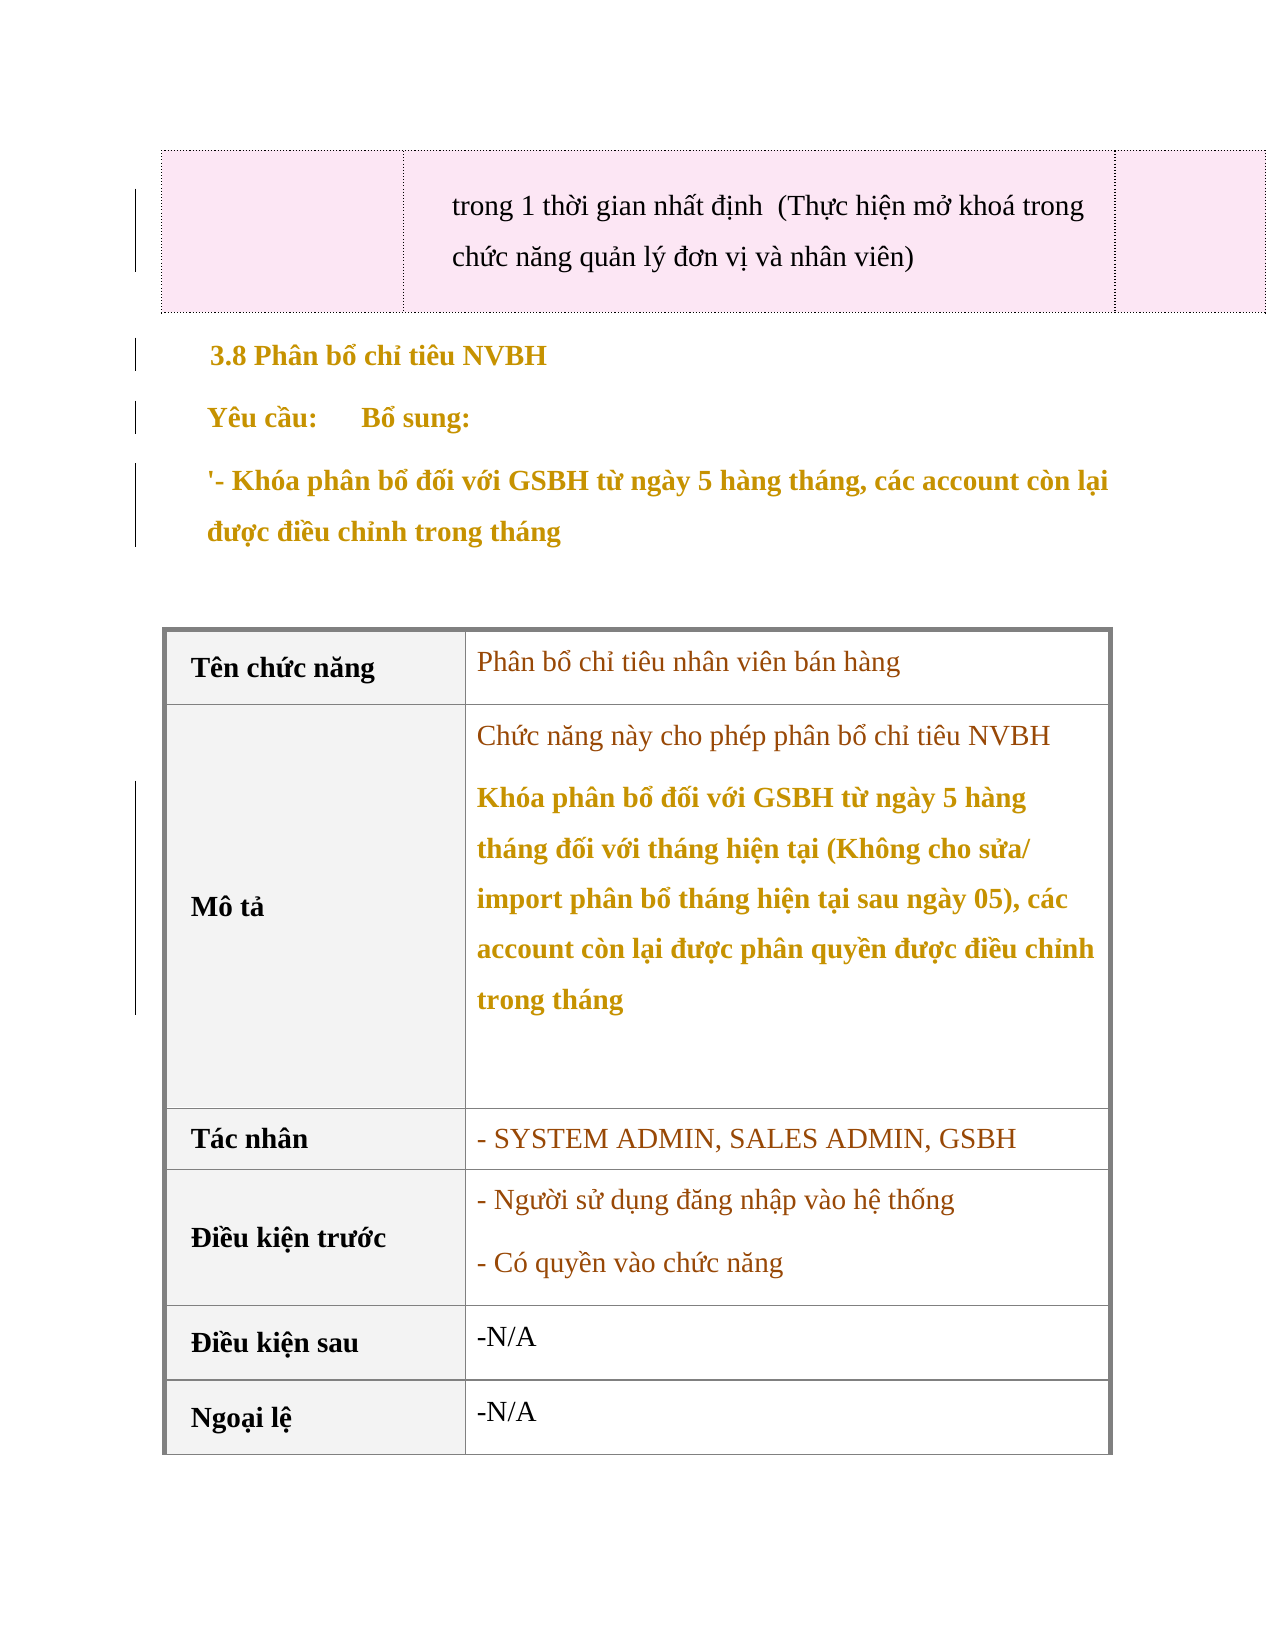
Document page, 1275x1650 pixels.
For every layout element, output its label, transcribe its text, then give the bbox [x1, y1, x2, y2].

table_cell Mô tả [167, 705, 465, 1107]
text '- Khóa phân bổ đối với GSBH từ ngày 5 hàng tháng, các account còn lại được điều chỉnh trong tháng [207, 463, 1125, 547]
table_header Phân bổ chỉ tiêu nhân viên bán hàng [466, 632, 1108, 704]
table_cell -N/A [466, 1381, 1108, 1454]
subtitle 3.8 Phân bổ chỉ tiêu NVBH [210, 338, 1125, 371]
table_cell Tác nhân [167, 1109, 465, 1169]
table_cell - Người sử dụng đăng nhập vào hệ thống - Có quyền vào chức năng [466, 1170, 1108, 1305]
table_cell Điều kiện trước [167, 1170, 465, 1305]
table_cell Chức năng này cho phép phân bổ chỉ tiêu NVBH Khóa phân bổ đối với GSBH từ ngày 5 hàng tháng đối với tháng hiện tại (Không cho sửa/ import phân bổ tháng hiện tại sau ngày 05), các account còn lại được phân quyền được điều chỉnh trong tháng [466, 705, 1108, 1107]
table_cell Ngoại lệ [167, 1381, 465, 1454]
table_header Tên chức năng [167, 632, 465, 704]
table_cell - SYSTEM ADMIN, SALES ADMIN, GSBH [466, 1109, 1108, 1169]
text Yêu cầu: Bổ sung: [207, 401, 1125, 434]
table_cell Điều kiện sau [167, 1306, 465, 1379]
table_cell -N/A [466, 1306, 1108, 1379]
